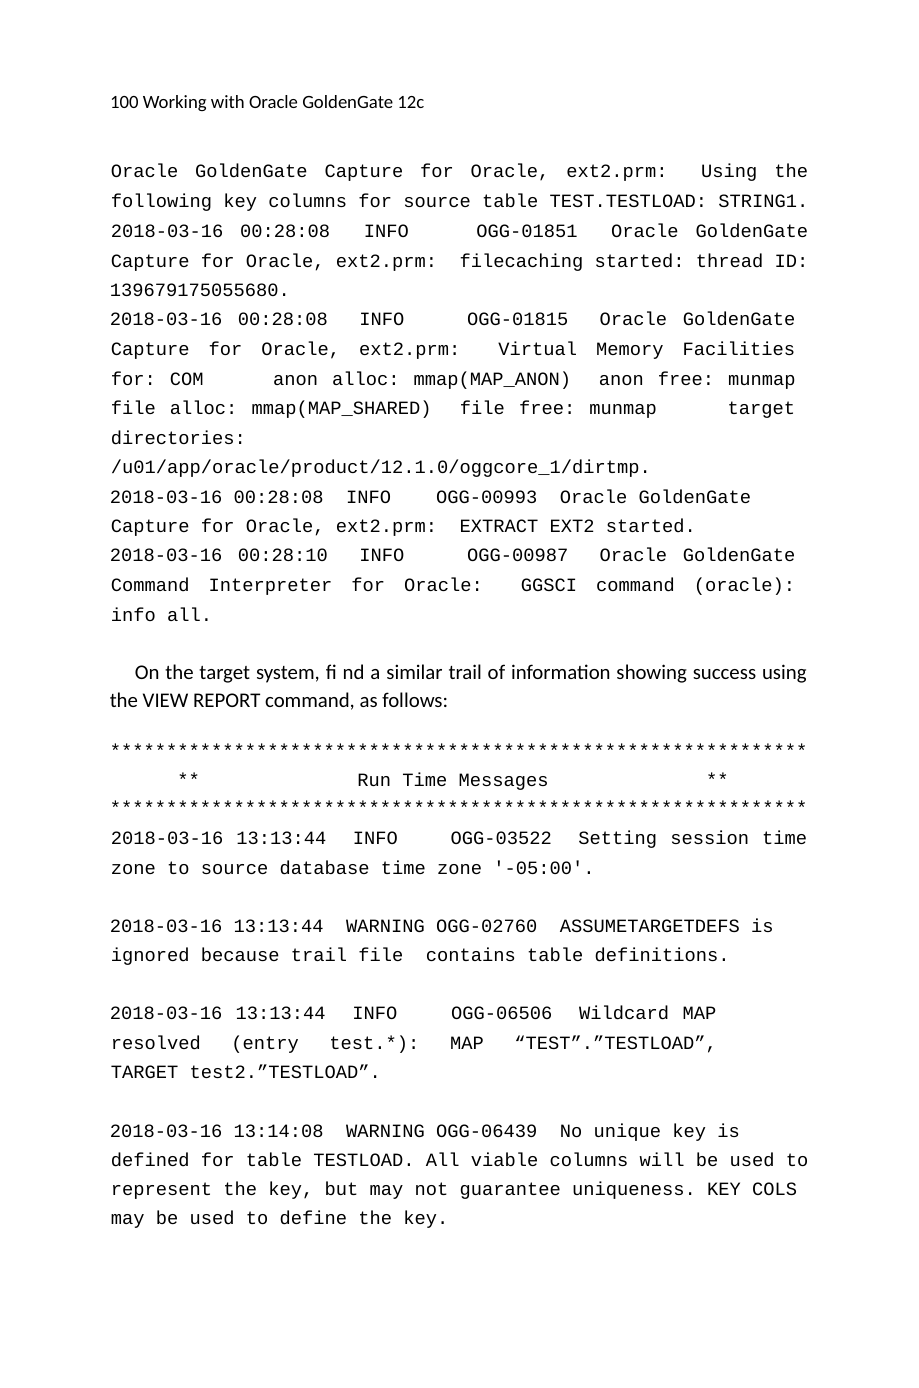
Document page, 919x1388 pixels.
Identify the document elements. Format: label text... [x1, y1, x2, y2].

text ** Run Time Messages ** [109, 770, 808, 792]
text On the target system, fi nd a similar trail of information showing success using the VIEW REPORT command, as follows: [109, 659, 809, 713]
text 2018-03-16 00:28:08 INFO OGG-01815 Oracle GoldenGate Capture for Oracle, ext2.prm: Virtual Memory Facilities for: COM anon alloc: mmap(MAP_ANON) anon free: munmap file alloc: mmap(MAP_SHARED) file free: munmap target directories: /u01/app/oracle/product/12.1.0/oggcore_1/dirtmp. [109, 310, 796, 479]
text ************************************************************** [109, 741, 808, 763]
text 2018-03-16 00:28:10 INFO OGG-00987 Oracle GoldenGate Command Interpreter for Oracle: GGSCI command (oracle): info all. [109, 546, 796, 627]
text ************************************************************** 2018-03-16 13:13:44 INFO OGG-03522 Setting session time zone to source database time zone '-05:00'. [109, 799, 808, 880]
text 2018-03-16 13:13:44 INFO OGG-06506 Wildcard MAP resolved (entry test.*): MAP “TEST”.”TESTLOAD”, TARGET test2.”TESTLOAD”. [109, 1004, 717, 1084]
text 2018-03-16 13:14:08 WARNING OGG-06439 No unique key is defined for table TESTLOAD. All viable columns will be used to represent the key, but may not guarantee uniqueness. KEY COLS may be used to define the key. [109, 1121, 808, 1230]
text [109, 162, 808, 273]
text 2018-03-16 13:13:44 WARNING OGG-02760 ASSUMETARGETDEFS is ignored because trail file contains table definitions. [109, 917, 808, 967]
text 139679175055680. [109, 281, 808, 302]
text 2018-03-16 00:28:08 INFO OGG-00993 Oracle GoldenGate Capture for Oracle, ext2.prm: EXTRACT EXT2 started. [109, 488, 808, 538]
